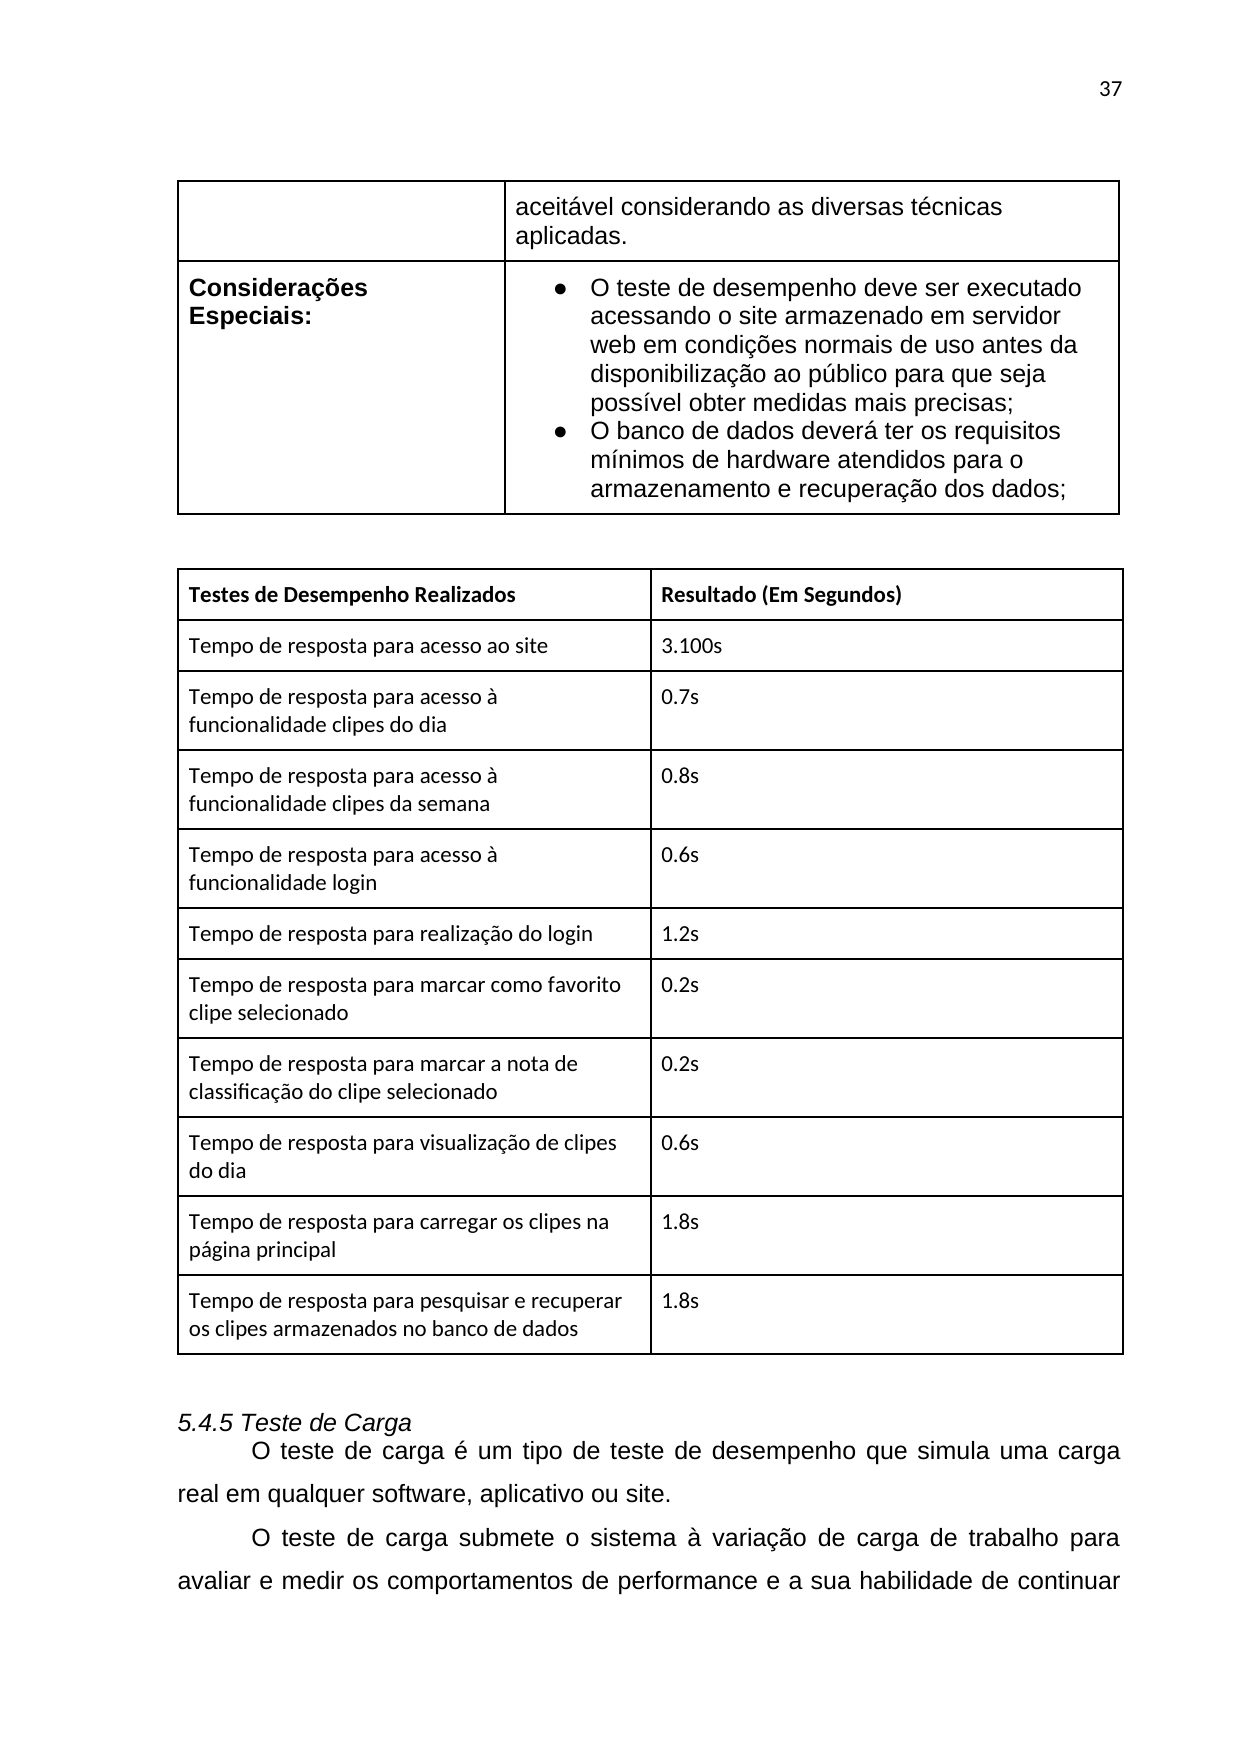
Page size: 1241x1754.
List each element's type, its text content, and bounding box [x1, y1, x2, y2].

table_cell Considerações Especiais: [179, 262, 504, 513]
table_cell Tempo de resposta para pesquisar e recuperar os clipes armazenados no banco de dados [179, 1276, 650, 1352]
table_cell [506, 182, 1118, 260]
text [177, 1523, 1122, 1594]
table_cell O teste de desempenho deve ser executado acessando o site armazenado em servidor web em condições normais de uso antes da disponibilização ao público para que seja possível obter medidas mais precisas; O banco de dados deverá ter os requisitos mínimos de hardware atendidos para o armazenamento e recuperação dos dados; [506, 262, 1118, 513]
table_cell Tempo de resposta para carregar os clipes na página principal [179, 1197, 650, 1273]
table_cell Tempo de resposta para marcar como favorito clipe selecionado [179, 960, 650, 1037]
table_cell 3.100s [652, 621, 1122, 670]
table_cell 0.6s [652, 1118, 1122, 1194]
table_cell 1.8s [652, 1276, 1122, 1352]
table_cell Tempo de resposta para realização do login [179, 909, 650, 958]
table_cell 0.8s [652, 751, 1122, 828]
table_cell 0.7s [652, 672, 1122, 749]
subtitle 5.4.5 Teste de Carga [177, 1408, 1122, 1436]
table_cell 1.8s [652, 1197, 1122, 1273]
table_header Resultado (Em Segundos) [652, 570, 1122, 619]
table_cell Tempo de resposta para acesso à funcionalidade login [179, 830, 650, 907]
table_cell Tempo de resposta para acesso à funcionalidade clipes da semana [179, 751, 650, 828]
table_cell Tempo de resposta para acesso ao site [179, 621, 650, 670]
table_cell 0.2s [652, 960, 1122, 1037]
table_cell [179, 182, 504, 260]
table_cell 1.2s [652, 909, 1122, 958]
table_header Testes de Desempenho Realizados [179, 570, 650, 619]
table_cell Tempo de resposta para acesso à funcionalidade clipes do dia [179, 672, 650, 749]
table_cell Tempo de resposta para visualização de clipes do dia [179, 1118, 650, 1194]
table_cell 0.2s [652, 1039, 1122, 1116]
text O teste de carga é um tipo de teste de desempenho que simula uma carga real em qualquer software, aplicativo ou site. [177, 1436, 1122, 1508]
table_cell 0.6s [652, 830, 1122, 907]
table_cell Tempo de resposta para marcar a nota de classificação do clipe selecionado [179, 1039, 650, 1116]
